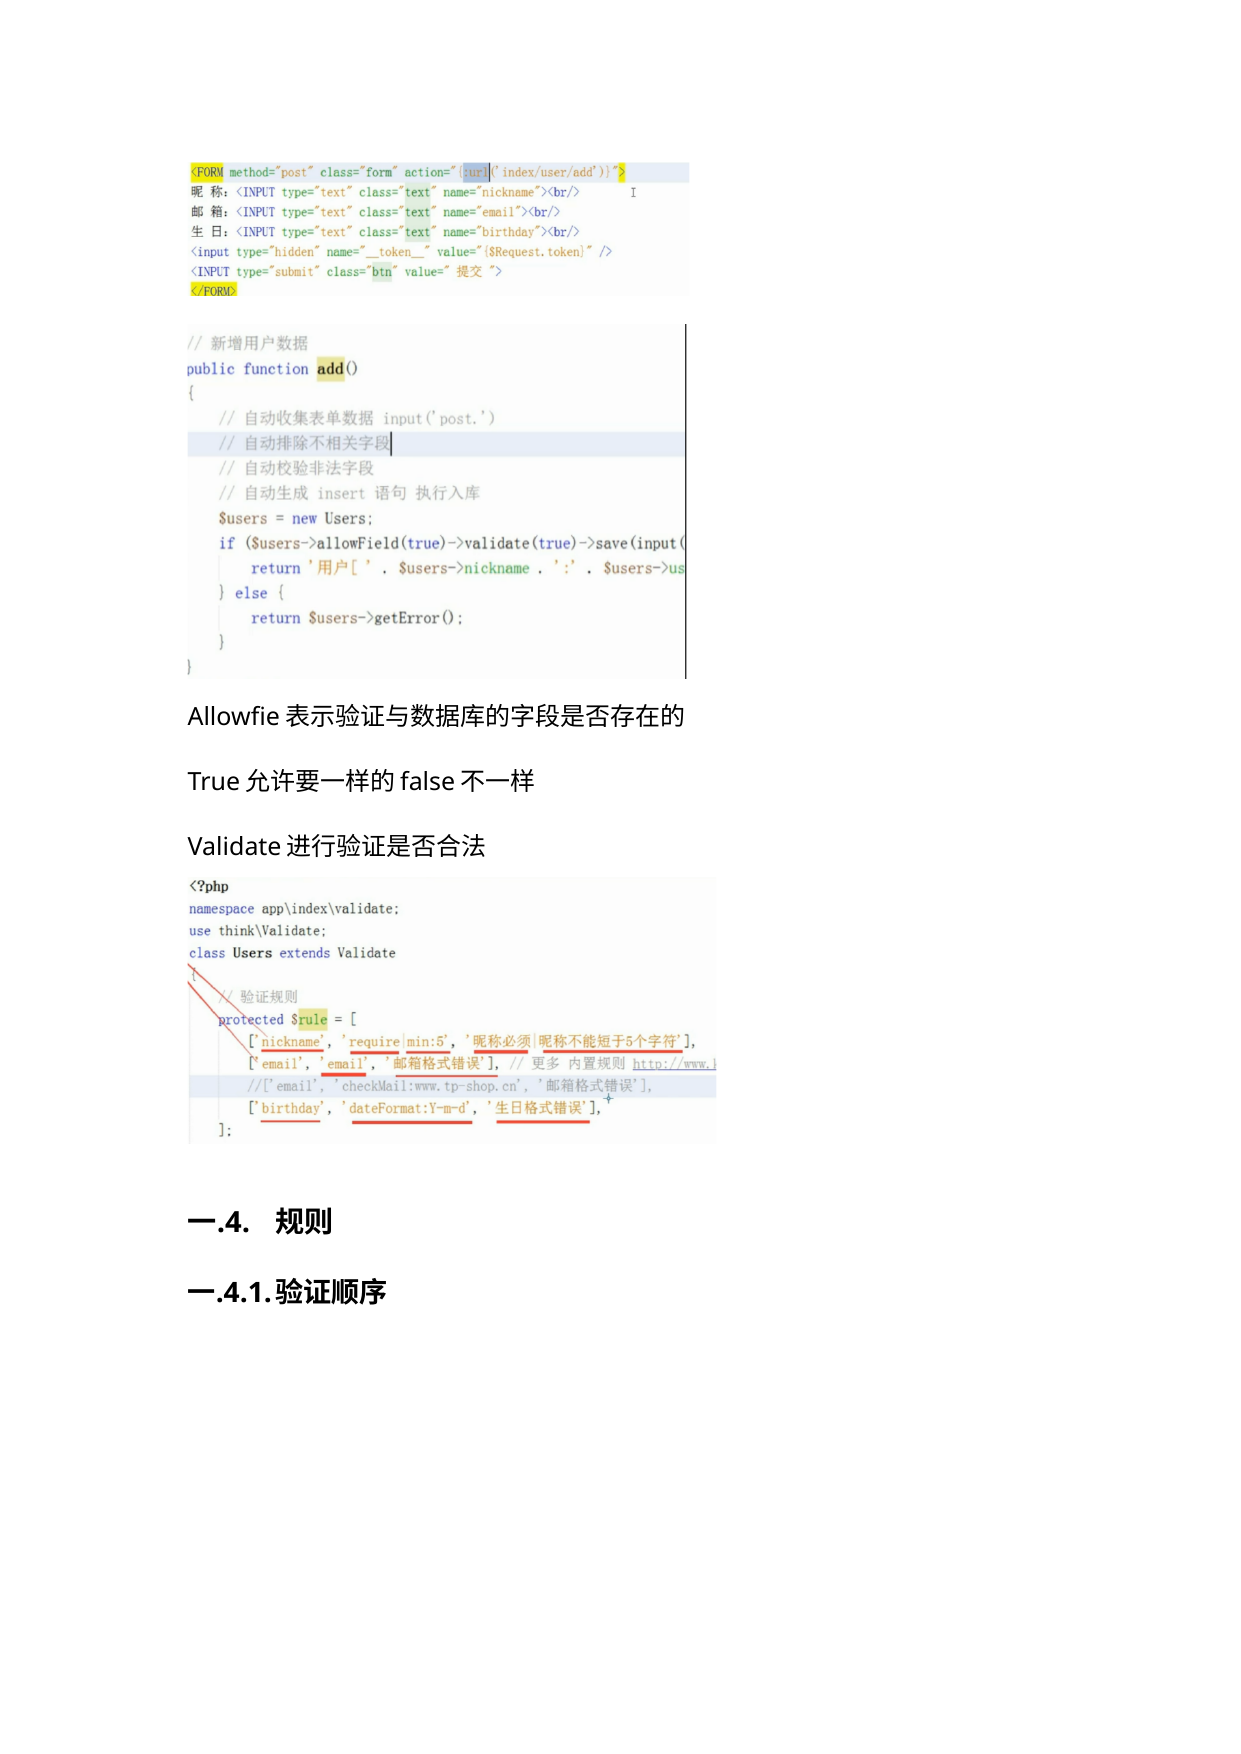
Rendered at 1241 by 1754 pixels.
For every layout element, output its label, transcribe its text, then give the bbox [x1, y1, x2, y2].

text True允许要一样的false不一样 [187, 747, 1053, 812]
picture [187, 324, 687, 679]
subtitle 验证顺序 [187, 1270, 1053, 1311]
subtitle 规则 [187, 1199, 1053, 1241]
picture [187, 877, 717, 1144]
text Validate进行验证是否合法 [187, 812, 1053, 877]
picture [187, 162, 690, 296]
text Allowfie表示验证与数据库的字段是否存在的 [187, 682, 1053, 747]
